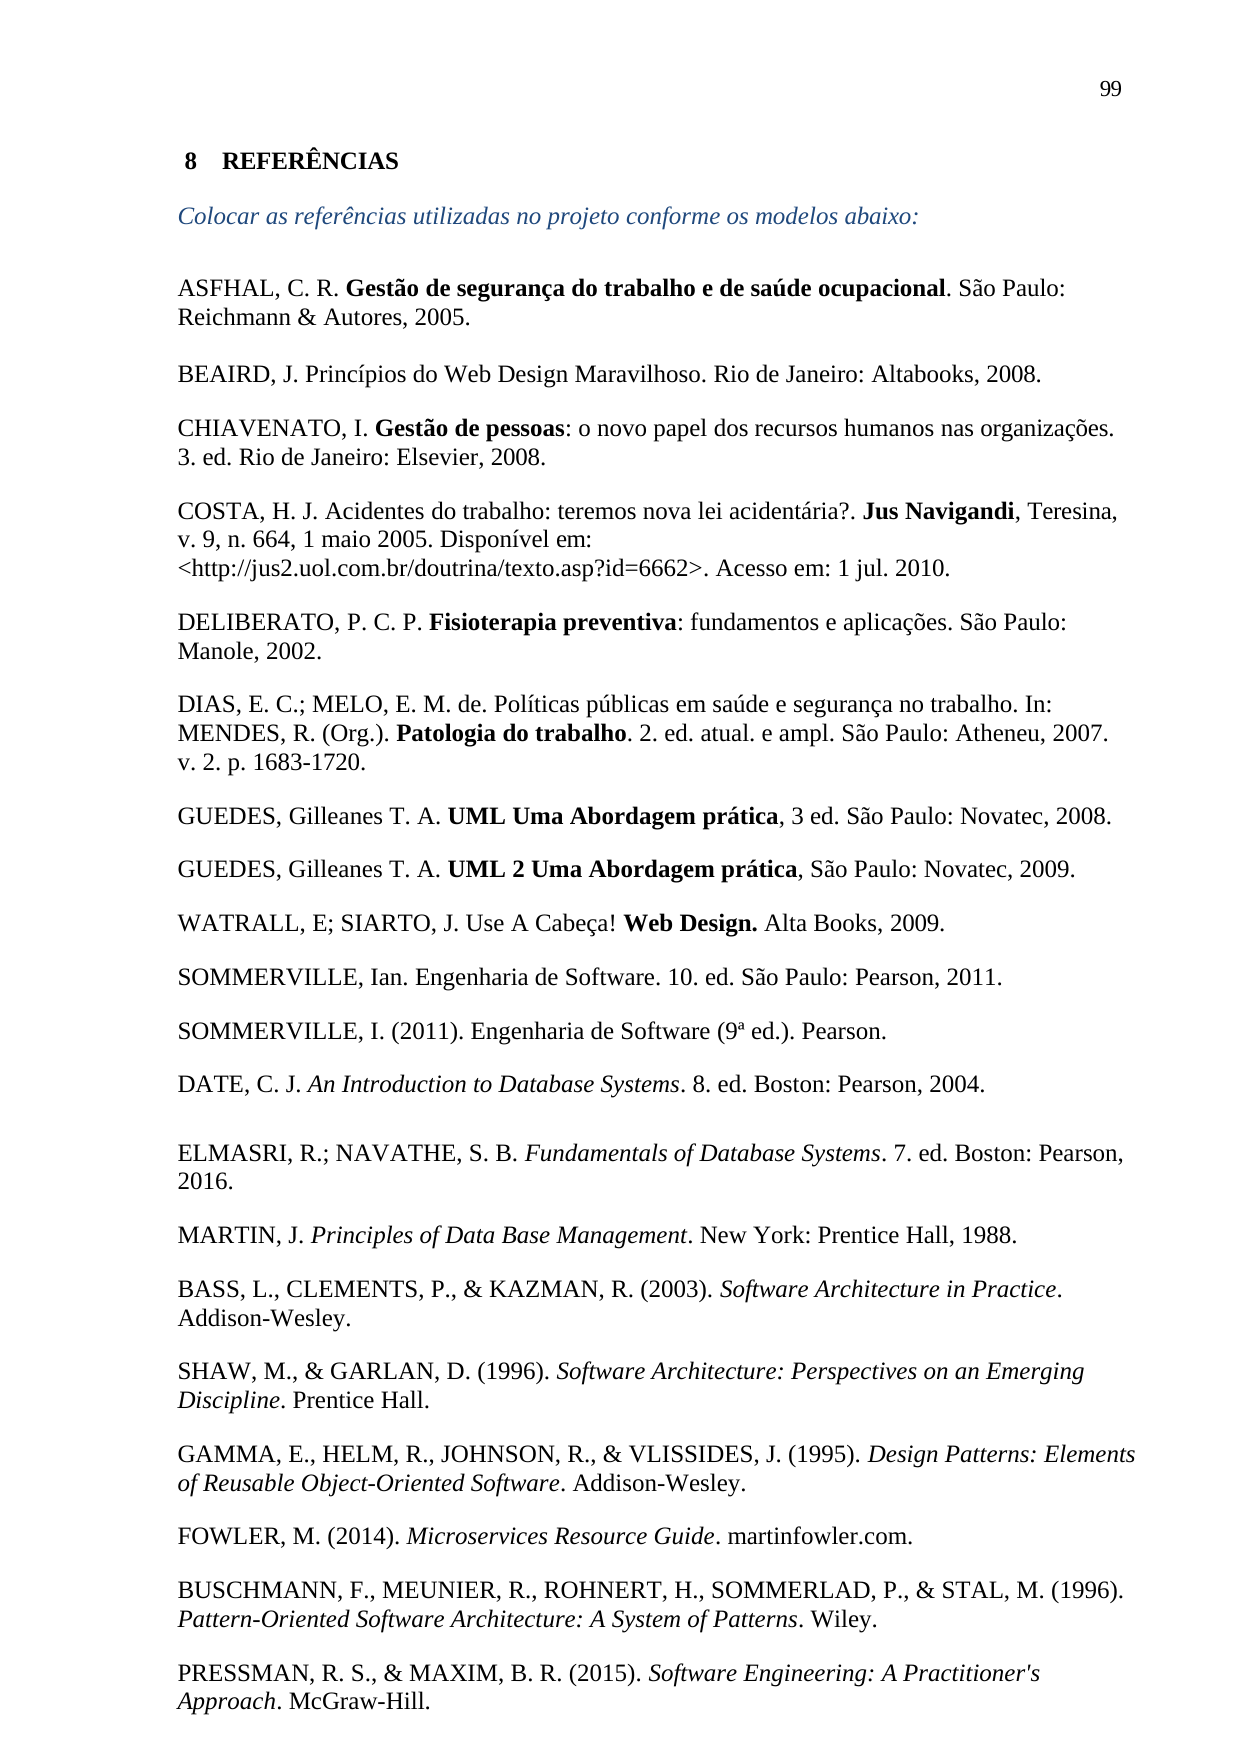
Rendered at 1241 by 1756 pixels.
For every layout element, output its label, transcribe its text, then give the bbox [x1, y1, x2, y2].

text SOMMERVILLE, Ian. Engenharia de Software. 10. ed. São Paulo: Pearson, 2011. [177, 962, 1148, 991]
text GUEDES, Gilleanes T. A. UML 2 Uma Abordagem prática, São Paulo: Novatec, 2009. [177, 854, 1148, 883]
text 3. ed. Rio de Janeiro: Elsevier, 2008. [177, 442, 1148, 471]
text FOWLER, M. (2014). Microservices Resource Guide. martinfowler.com. [177, 1521, 1148, 1550]
text DELIBERATO, P. C. P. Fisioterapia preventiva: fundamentos e aplicações. São Paulo: Manole, 2002. [177, 607, 1122, 664]
text BUSCHMANN, F., MEUNIER, R., ROHNERT, H., SOMMERLAD, P., & STAL, M. (1996). Pattern-Oriented Software Architecture: A System of Patterns. Wiley. [177, 1575, 1148, 1633]
text GUEDES, Gilleanes T. A. UML Uma Abordagem prática, 3 ed. São Paulo: Novatec, 2008. [177, 801, 1148, 829]
text DATE, C. J. An Introduction to Database Systems. 8. ed. Boston: Pearson, 2004. [177, 1069, 1148, 1098]
text WATRALL, E; SIARTO, J. Use A Cabeça! Web Design. Alta Books, 2009. [177, 908, 1148, 937]
text v. 9, n. 664, 1 maio 2005. Disponível em: [177, 524, 1148, 553]
text <http://jus2.uol.com.br/doutrina/texto.asp?id=6662>. Acesso em: 1 jul. 2010. [177, 553, 1148, 582]
text ASFHAL, C. R. Gestão de segurança do trabalho e de saúde ocupacional. São Paulo: Reichmann & Autores, 2005. [177, 273, 1148, 331]
text ELMASRI, R.; NAVATHE, S. B. Fundamentals of Database Systems. 7. ed. Boston: Pearson, 2016. [177, 1138, 1148, 1195]
text COSTA, H. J. Acidentes do trabalho: teremos nova lei acidentária?. Jus Navigandi, Teresina, [177, 496, 1148, 524]
text PRESSMAN, R. S., & MAXIM, B. R. (2015). Software Engineering: A Practitioner's Approach. McGraw-Hill. [177, 1658, 1148, 1715]
text CHIAVENATO, I. Gestão de pessoas: o novo papel dos recursos humanos nas organizações. [177, 413, 1148, 442]
text SHAW, M., & GARLAN, D. (1996). Software Architecture: Perspectives on an Emerging Discipline. Prentice Hall. [177, 1356, 1148, 1414]
text BASS, L., CLEMENTS, P., & KAZMAN, R. (2003). Software Architecture in Practice. Addison-Wesley. [177, 1274, 1148, 1331]
text BEAIRD, J. Princípios do Web Design Maravilhoso. Rio de Janeiro: Altabooks, 2008. [177, 359, 1148, 388]
text GAMMA, E., HELM, R., JOHNSON, R., & VLISSIDES, J. (1995). Design Patterns: Elements of Reusable Object-Oriented Software. Addison-Wesley. [177, 1439, 1148, 1496]
text MARTIN, J. Principles of Data Base Management. New York: Prentice Hall, 1988. [177, 1220, 1148, 1249]
text SOMMERVILLE, I. (2011). Engenharia de Software (9ª ed.). Pearson. [177, 1016, 1148, 1044]
text v. 2. p. 1683-1720. [177, 747, 1148, 776]
subtitle DIAS, E. C.; MELO, E. M. de. Políticas públicas em saúde e segurança no trabalho. In: MENDES, R. (Org.). Patologia do trabalho. 2. ed. atual. e ampl. São Paulo: Atheneu, 2007. [177, 689, 1148, 747]
text Colocar as referências utilizadas no projeto conforme os modelos abaixo: [177, 201, 1148, 230]
subtitle 8 REFERÊNCIAS [184, 146, 1148, 174]
